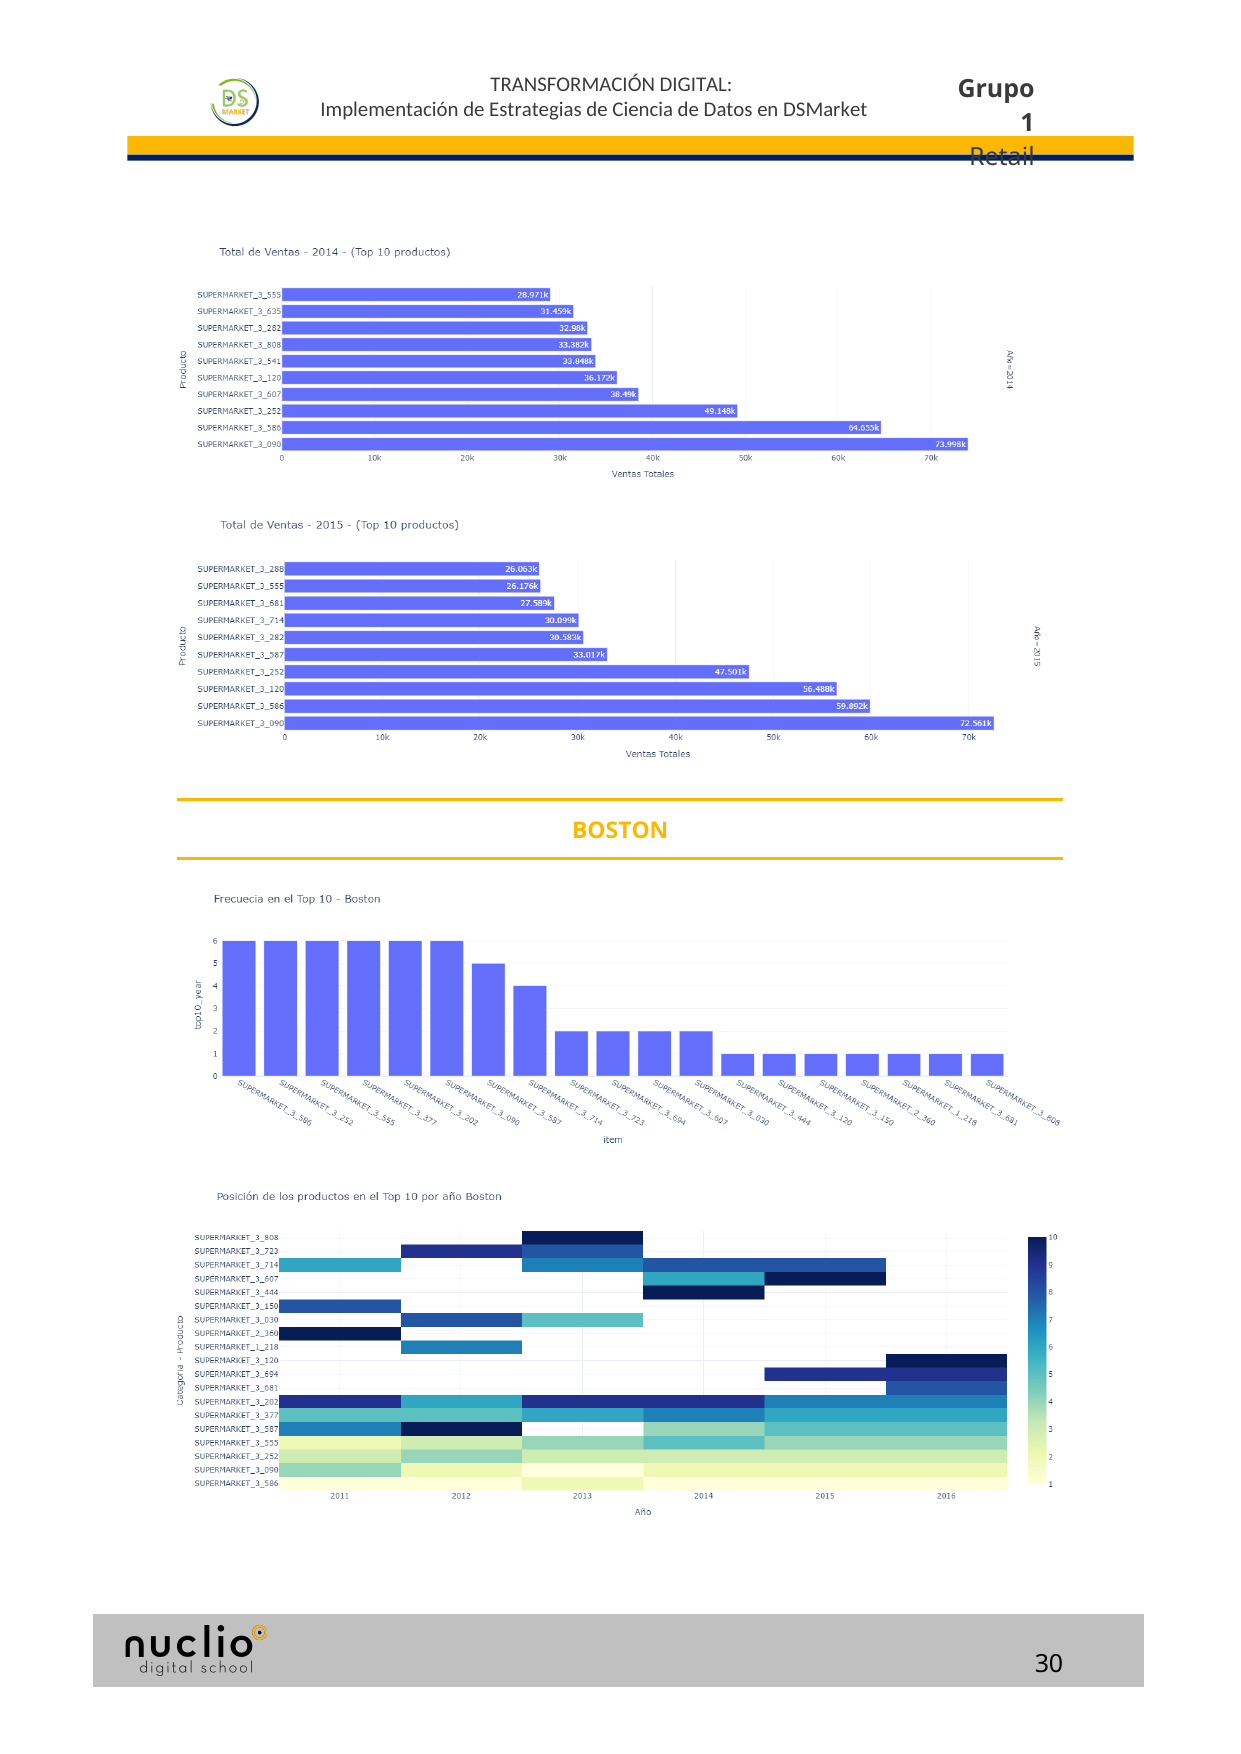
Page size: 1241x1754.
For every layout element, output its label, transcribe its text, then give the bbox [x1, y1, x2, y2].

picture [125, 1625, 267, 1676]
picture [177, 241, 1063, 494]
text BOSTON [177, 801, 1063, 857]
picture [205, 70, 264, 127]
picture [177, 873, 1063, 1148]
picture [177, 517, 1063, 774]
picture [177, 1172, 1063, 1534]
